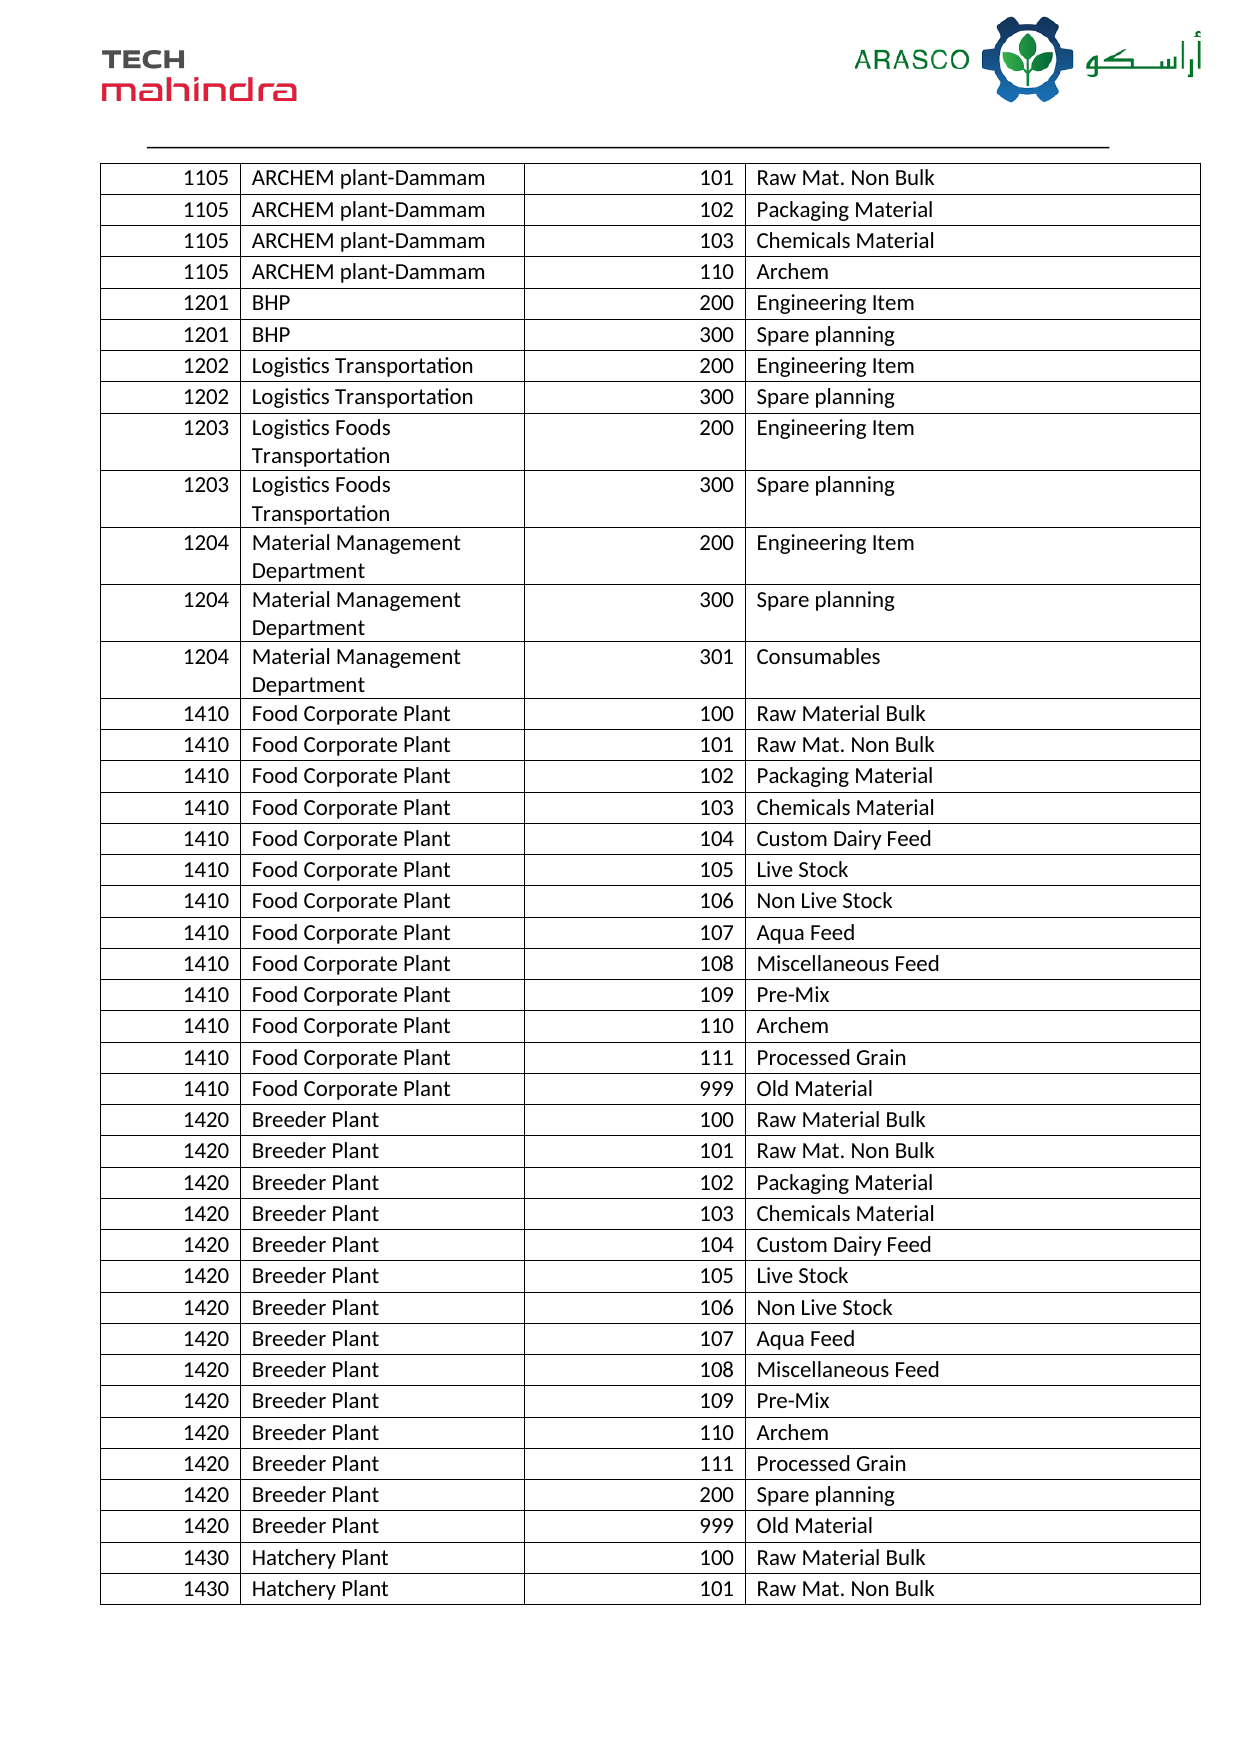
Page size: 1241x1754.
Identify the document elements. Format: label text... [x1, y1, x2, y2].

table_cell 1202 [101, 351, 240, 381]
table_cell Consumables [746, 642, 1200, 698]
table_cell Engineering Item [746, 414, 1200, 469]
table_cell Processed Grain [746, 1449, 1200, 1479]
table_cell 1410 [101, 1043, 240, 1073]
table_cell 1105 [101, 257, 240, 287]
table_cell 1204 [101, 642, 240, 698]
table_cell Material Management Department [241, 642, 524, 698]
table_cell Raw Material Bulk [746, 1105, 1200, 1135]
table_cell 105 [525, 1261, 745, 1292]
table_cell Raw Mat. Non Bulk [746, 1136, 1200, 1167]
table_cell Custom Dairy Feed [746, 1230, 1200, 1260]
table_cell Food Corporate Plant [241, 886, 524, 917]
table_cell 111 [525, 1043, 745, 1073]
picture [854, 5, 1201, 113]
table_cell Miscellaneous Feed [746, 949, 1200, 979]
table_cell 1204 [101, 585, 240, 641]
table_cell Food Corporate Plant [241, 793, 524, 823]
table_cell Hatchery Plant [241, 1574, 524, 1604]
table_cell Spare planning [746, 471, 1200, 527]
table_cell Breeder Plant [241, 1199, 524, 1229]
table_cell BHP [241, 289, 524, 319]
table_cell 108 [525, 1355, 745, 1385]
table_cell Engineering Item [746, 528, 1200, 584]
table_cell 102 [525, 761, 745, 792]
table_cell Spare planning [746, 320, 1200, 350]
table_cell Breeder Plant [241, 1105, 524, 1135]
table_cell Spare planning [746, 382, 1200, 412]
table_cell Pre-Mix [746, 1386, 1200, 1417]
table_cell 1410 [101, 949, 240, 979]
table_cell 110 [525, 1011, 745, 1042]
table_cell 111 [525, 1449, 745, 1479]
table_cell 100 [525, 1543, 745, 1573]
table_cell 1420 [101, 1355, 240, 1385]
table_cell 1420 [101, 1418, 240, 1448]
table_cell 200 [525, 528, 745, 584]
table_cell 1420 [101, 1480, 240, 1510]
table_cell 1420 [101, 1511, 240, 1542]
table_cell 1410 [101, 730, 240, 760]
table_cell 301 [525, 642, 745, 698]
table_cell 999 [525, 1511, 745, 1542]
picture [100, 50, 298, 101]
table_cell 200 [525, 1480, 745, 1510]
table_cell Engineering Item [746, 289, 1200, 319]
table_cell 102 [525, 1168, 745, 1198]
table_cell ARCHEM plant-Dammam [241, 226, 524, 256]
table_cell Chemicals Material [746, 793, 1200, 823]
table_cell 1420 [101, 1230, 240, 1260]
table_cell 1410 [101, 855, 240, 885]
table_cell 1105 [101, 195, 240, 225]
table_cell 1410 [101, 824, 240, 854]
table_cell Food Corporate Plant [241, 824, 524, 854]
table_cell Processed Grain [746, 1043, 1200, 1073]
table_cell 1410 [101, 980, 240, 1010]
table_cell 100 [525, 699, 745, 729]
table_cell Logistics Transportation [241, 351, 524, 381]
table_cell 101 [525, 1136, 745, 1167]
table_cell Raw Mat. Non Bulk [746, 730, 1200, 760]
table_cell 107 [525, 1324, 745, 1354]
table_cell Breeder Plant [241, 1418, 524, 1448]
table_cell Packaging Material [746, 761, 1200, 792]
table_cell Raw Material Bulk [746, 699, 1200, 729]
table_cell 1410 [101, 699, 240, 729]
table_cell Archem [746, 1418, 1200, 1448]
table_cell Raw Mat. Non Bulk [746, 164, 1200, 194]
table_cell Aqua Feed [746, 918, 1200, 948]
table_cell 110 [525, 257, 745, 287]
table_cell Non Live Stock [746, 886, 1200, 917]
table_cell 103 [525, 226, 745, 256]
table_cell 1410 [101, 918, 240, 948]
table_cell Live Stock [746, 855, 1200, 885]
table_cell Material Management Department [241, 528, 524, 584]
table_cell 200 [525, 289, 745, 319]
table_cell Food Corporate Plant [241, 1011, 524, 1042]
table_cell Raw Material Bulk [746, 1543, 1200, 1573]
table_cell 1203 [101, 414, 240, 469]
table_cell ARCHEM plant-Dammam [241, 257, 524, 287]
table_cell 1105 [101, 226, 240, 256]
table_cell 1202 [101, 382, 240, 412]
table_cell 1105 [101, 164, 240, 194]
table_cell Food Corporate Plant [241, 699, 524, 729]
table_cell 1420 [101, 1261, 240, 1292]
table_cell Food Corporate Plant [241, 1074, 524, 1104]
table_cell 101 [525, 164, 745, 194]
table_cell 300 [525, 382, 745, 412]
table_cell 1201 [101, 320, 240, 350]
table_cell 1420 [101, 1293, 240, 1323]
table_cell Raw Mat. Non Bulk [746, 1574, 1200, 1604]
table_cell 200 [525, 414, 745, 469]
table_cell 101 [525, 1574, 745, 1604]
table_cell Breeder Plant [241, 1480, 524, 1510]
table_cell 106 [525, 1293, 745, 1323]
table_cell 1420 [101, 1324, 240, 1354]
table_cell 102 [525, 195, 745, 225]
table_cell Breeder Plant [241, 1355, 524, 1385]
table_cell 1201 [101, 289, 240, 319]
table_cell Food Corporate Plant [241, 918, 524, 948]
table_cell Spare planning [746, 1480, 1200, 1510]
table_cell Engineering Item [746, 351, 1200, 381]
table_cell 1420 [101, 1449, 240, 1479]
table_cell 1430 [101, 1574, 240, 1604]
table_cell 1420 [101, 1199, 240, 1229]
table_cell 200 [525, 351, 745, 381]
table_cell Logistics Transportation [241, 382, 524, 412]
table_cell 1203 [101, 471, 240, 527]
table_cell 103 [525, 1199, 745, 1229]
table_cell 106 [525, 886, 745, 917]
table_cell Breeder Plant [241, 1449, 524, 1479]
table_cell Food Corporate Plant [241, 730, 524, 760]
table_cell Pre-Mix [746, 980, 1200, 1010]
table_cell Archem [746, 257, 1200, 287]
table_cell 101 [525, 730, 745, 760]
table_cell Old Material [746, 1074, 1200, 1104]
table_cell Live Stock [746, 1261, 1200, 1292]
table_cell Chemicals Material [746, 1199, 1200, 1229]
table_cell Breeder Plant [241, 1261, 524, 1292]
table_cell Logistics Foods Transportation [241, 414, 524, 469]
table_cell 104 [525, 1230, 745, 1260]
table_cell 1420 [101, 1168, 240, 1198]
table_cell Breeder Plant [241, 1324, 524, 1354]
table_cell Breeder Plant [241, 1511, 524, 1542]
table_cell 300 [525, 471, 745, 527]
table_cell Breeder Plant [241, 1293, 524, 1323]
table_cell Logistics Foods Transportation [241, 471, 524, 527]
table_cell Material Management Department [241, 585, 524, 641]
table_cell Archem [746, 1011, 1200, 1042]
table_cell 110 [525, 1418, 745, 1448]
table_cell Miscellaneous Feed [746, 1355, 1200, 1385]
table_cell Food Corporate Plant [241, 761, 524, 792]
table_cell ARCHEM plant-Dammam [241, 195, 524, 225]
table_cell 109 [525, 1386, 745, 1417]
table_cell 1410 [101, 886, 240, 917]
table_cell Breeder Plant [241, 1136, 524, 1167]
table_cell 100 [525, 1105, 745, 1135]
table_cell Aqua Feed [746, 1324, 1200, 1354]
table_cell 300 [525, 320, 745, 350]
table_cell 300 [525, 585, 745, 641]
table_cell 109 [525, 980, 745, 1010]
table_cell Food Corporate Plant [241, 980, 524, 1010]
table_cell Food Corporate Plant [241, 1043, 524, 1073]
table_cell 1430 [101, 1543, 240, 1573]
table_cell 104 [525, 824, 745, 854]
table_cell Breeder Plant [241, 1386, 524, 1417]
table_cell 103 [525, 793, 745, 823]
table_cell 999 [525, 1074, 745, 1104]
table_cell Food Corporate Plant [241, 949, 524, 979]
table_cell Hatchery Plant [241, 1543, 524, 1573]
table_cell 1410 [101, 761, 240, 792]
table_cell 1410 [101, 793, 240, 823]
table_cell Breeder Plant [241, 1168, 524, 1198]
table_cell 1410 [101, 1011, 240, 1042]
table_cell 105 [525, 855, 745, 885]
table_cell 1420 [101, 1136, 240, 1167]
table_cell 1420 [101, 1386, 240, 1417]
table_cell 1204 [101, 528, 240, 584]
table_cell Spare planning [746, 585, 1200, 641]
table_cell Breeder Plant [241, 1230, 524, 1260]
table_cell 107 [525, 918, 745, 948]
table_cell 108 [525, 949, 745, 979]
table_cell Custom Dairy Feed [746, 824, 1200, 854]
table_cell Chemicals Material [746, 226, 1200, 256]
table_cell Packaging Material [746, 195, 1200, 225]
table_cell Packaging Material [746, 1168, 1200, 1198]
table_cell ARCHEM plant-Dammam [241, 164, 524, 194]
table_cell Non Live Stock [746, 1293, 1200, 1323]
table_cell 1420 [101, 1105, 240, 1135]
table_cell Old Material [746, 1511, 1200, 1542]
table_cell 1410 [101, 1074, 240, 1104]
table_cell BHP [241, 320, 524, 350]
table_cell Food Corporate Plant [241, 855, 524, 885]
